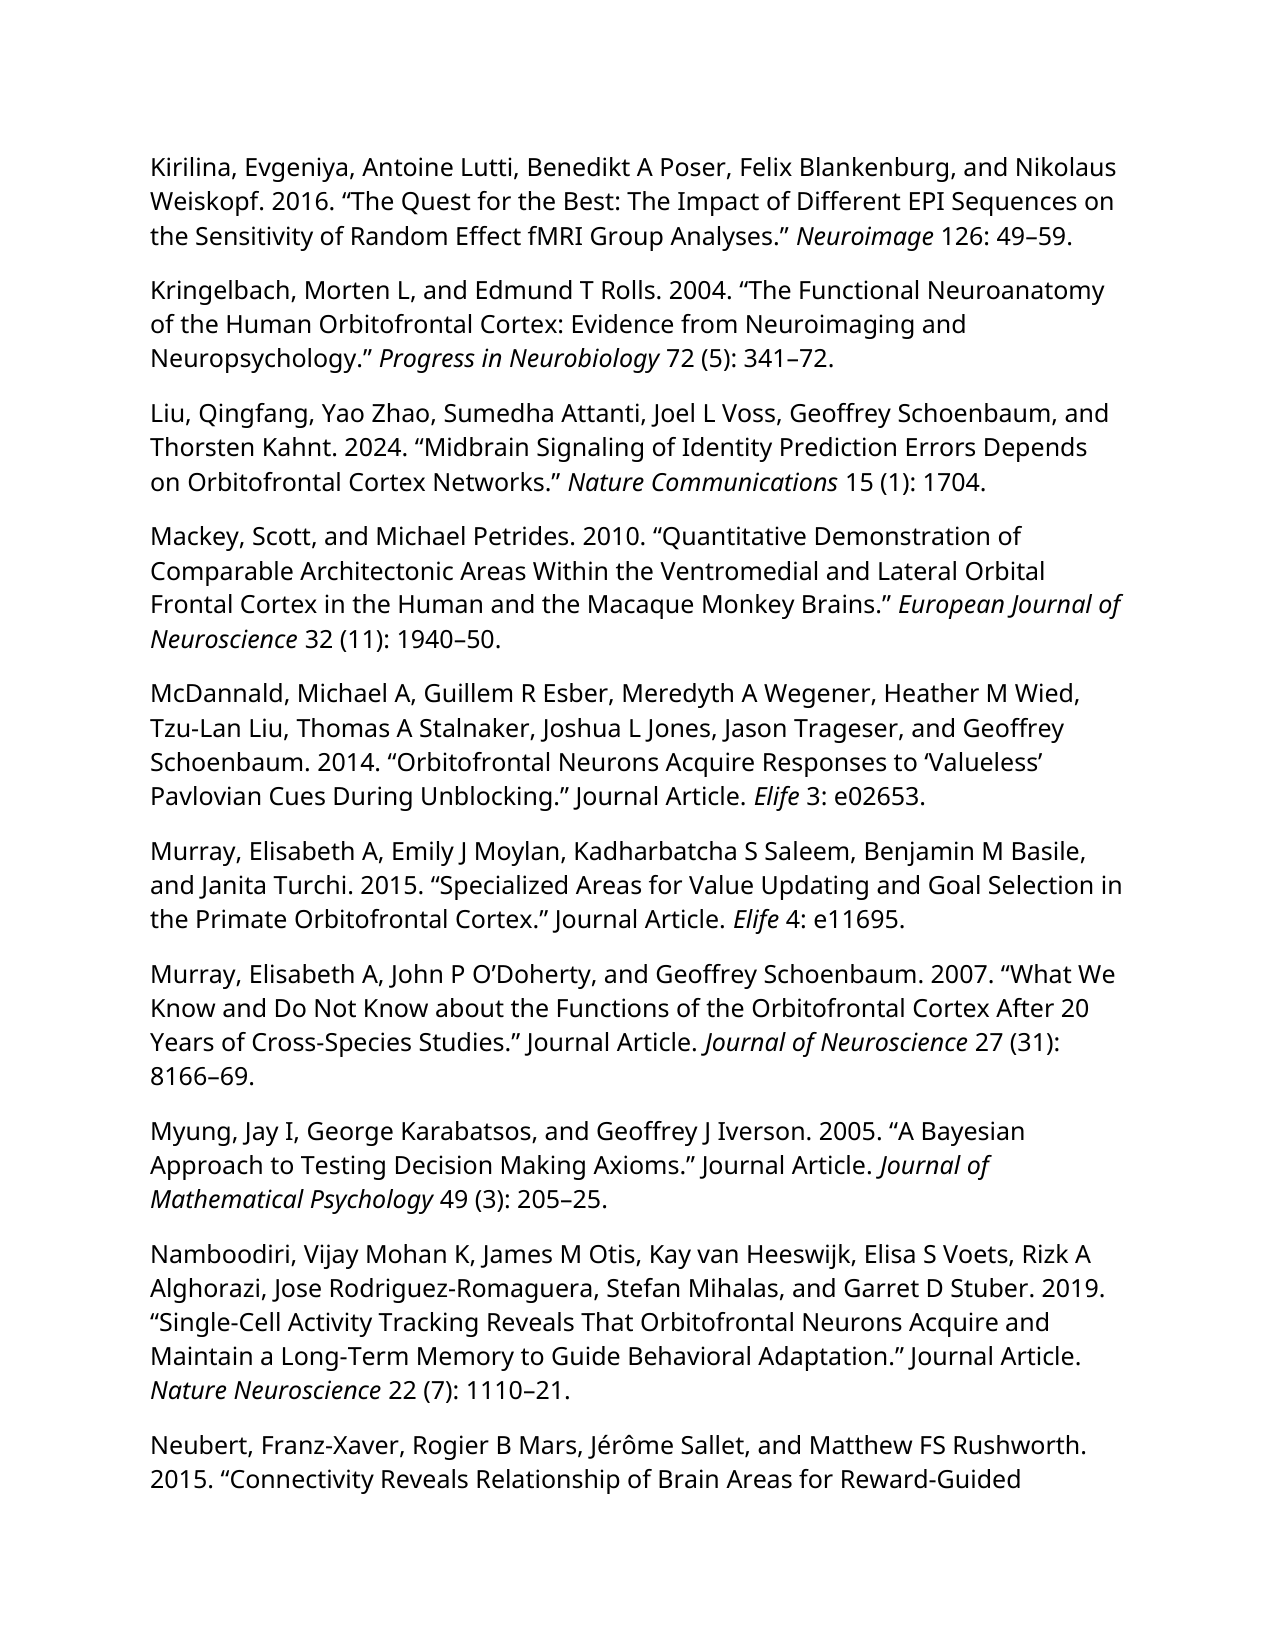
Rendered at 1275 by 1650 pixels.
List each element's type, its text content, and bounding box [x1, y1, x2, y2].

text Liu, Qingfang, Yao Zhao, Sumedha Attanti, Joel L Voss, Geoffrey Schoenbaum, and Thorsten Kahnt. 2024. “Midbrain Signaling of Identity Prediction Errors Depends on Orbitofrontal Cortex Networks.” Nature Communications 15 (1): 1704. [150, 396, 1125, 498]
text Mackey, Scott, and Michael Petrides. 2010. “Quantitative Demonstration of Comparable Architectonic Areas Within the Ventromedial and Lateral Orbital Frontal Cortex in the Human and the Macaque Monkey Brains.” European Journal of Neuroscience 32 (11): 1940–50. [150, 519, 1125, 655]
text Namboodiri, Vijay Mohan K, James M Otis, Kay van Heeswijk, Elisa S Voets, Rizk A Alghorazi, Jose Rodriguez-Romaguera, Stefan Mihalas, and Garret D Stuber. 2019. “Single-Cell Activity Tracking Reveals That Orbitofrontal Neurons Acquire and Maintain a Long-Term Memory to Guide Behavioral Adaptation.” Journal Article. Nature Neuroscience 22 (7): 1110–21. [150, 1236, 1125, 1407]
text Murray, Elisabeth A, Emily J Moylan, Kadharbatcha S Saleem, Benjamin M Basile, and Janita Turchi. 2015. “Specialized Areas for Value Updating and Goal Selection in the Primate Orbitofrontal Cortex.” Journal Article. Elife 4: e11695. [150, 833, 1125, 935]
text Myung, Jay I, George Karabatsos, and Geoffrey J Iverson. 2005. “A Bayesian Approach to Testing Decision Making Axioms.” Journal Article. Journal of Mathematical Psychology 49 (3): 205–25. [150, 1113, 1125, 1216]
text Murray, Elisabeth A, John P O’Doherty, and Geoffrey Schoenbaum. 2007. “What We Know and Do Not Know about the Functions of the Orbitofrontal Cortex After 20 Years of Cross-Species Studies.” Journal Article. Journal of Neuroscience 27 (31): 8166–69. [150, 956, 1125, 1092]
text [150, 1427, 1125, 1496]
text McDannald, Michael A, Guillem R Esber, Meredyth A Wegener, Heather M Wied, Tzu-Lan Liu, Thomas A Stalnaker, Joshua L Jones, Jason Trageser, and Geoffrey Schoenbaum. 2014. “Orbitofrontal Neurons Acquire Responses to ‘Valueless’ Pavlovian Cues During Unblocking.” Journal Article. Elife 3: e02653. [150, 676, 1125, 812]
text Kirilina, Evgeniya, Antoine Lutti, Benedikt A Poser, Felix Blankenburg, and Nikolaus Weiskopf. 2016. “The Quest for the Best: The Impact of Different EPI Sequences on the Sensitivity of Random Effect fMRI Group Analyses.” Neuroimage 126: 49–59. [150, 150, 1125, 252]
text Kringelbach, Morten L, and Edmund T Rolls. 2004. “The Functional Neuroanatomy of the Human Orbitofrontal Cortex: Evidence from Neuroimaging and Neuropsychology.” Progress in Neurobiology 72 (5): 341–72. [150, 273, 1125, 375]
